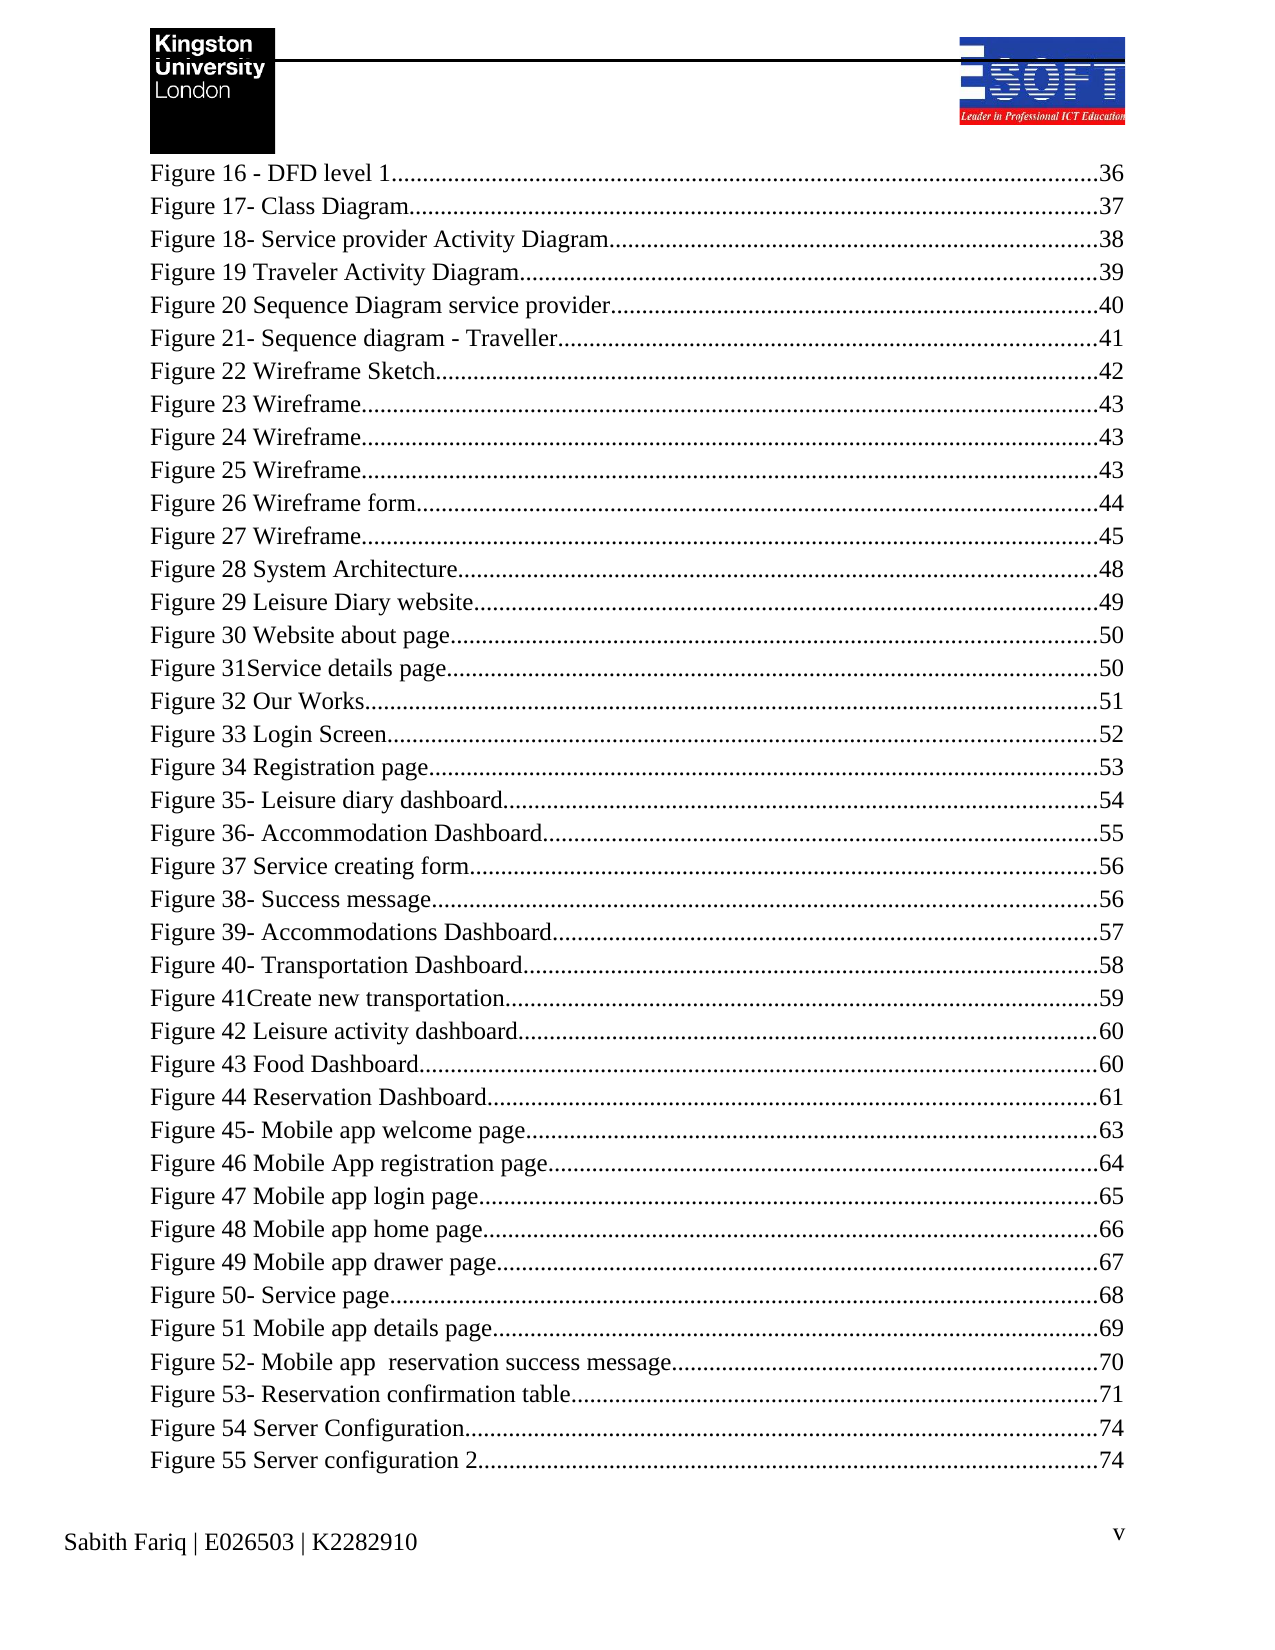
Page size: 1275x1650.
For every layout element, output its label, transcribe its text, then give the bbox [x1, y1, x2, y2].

text Figure 34 Registration page 53 [150, 752, 1125, 781]
picture [959, 62, 1125, 125]
text Figure 46 Mobile App registration page 64 [150, 1148, 1125, 1177]
text Figure 30 Website about page 50 [150, 620, 1125, 649]
text Figure 31Service details page 50 [150, 653, 1125, 682]
text Figure 48 Mobile app home page 66 [150, 1214, 1125, 1243]
text Figure 24 Wireframe 43 [150, 422, 1125, 451]
picture [150, 28, 275, 59]
text Figure 41Create new transportation 59 [150, 983, 1125, 1012]
text Figure 23 Wireframe 43 [150, 389, 1125, 418]
text Figure 50- Service page 68 [150, 1281, 1125, 1309]
text Figure 32 Our Works 51 [150, 686, 1125, 715]
text Figure 38- Success message 56 [150, 884, 1125, 913]
text Figure 16 - DFD level 1 36 [150, 158, 1125, 187]
text Figure 27 Wireframe 45 [150, 521, 1125, 550]
text Figure 45- Mobile app welcome page 63 [150, 1115, 1125, 1144]
text Figure 55 Server configuration 2 74 [150, 1446, 1125, 1474]
text Figure 52- Mobile app reservation success message 70 [150, 1347, 1125, 1375]
text Figure 39- Accommodations Dashboard 57 [150, 917, 1125, 946]
text Figure 42 Leisure activity dashboard 60 [150, 1016, 1125, 1045]
text Figure 25 Wireframe 43 [150, 455, 1125, 484]
text Figure 35- Leisure diary dashboard 54 [150, 785, 1125, 814]
text Figure 28 System Architecture 48 [150, 554, 1125, 583]
text Figure 22 Wireframe Sketch 42 [150, 356, 1125, 385]
text Figure 19 Traveler Activity Diagram 39 [150, 257, 1125, 286]
text Figure 44 Reservation Dashboard 61 [150, 1082, 1125, 1111]
text Figure 53- Reservation confirmation table 71 [150, 1379, 1125, 1408]
text Figure 47 Mobile app login page 65 [150, 1181, 1125, 1210]
text Figure 54 Server Configuration 74 [150, 1413, 1125, 1441]
text Figure 21- Sequence diagram - Traveller 41 [150, 323, 1125, 352]
text Figure 49 Mobile app drawer page 67 [150, 1247, 1125, 1276]
text Figure 43 Food Dashboard 60 [150, 1049, 1125, 1078]
text Figure 33 Login Screen 52 [150, 719, 1125, 748]
text Figure 29 Leisure Diary website 49 [150, 587, 1125, 616]
text Figure 26 Wireframe form 44 [150, 488, 1125, 517]
text Figure 36- Accommodation Dashboard 55 [150, 818, 1125, 847]
text Figure 51 Mobile app details page 69 [150, 1313, 1125, 1342]
picture [959, 37, 1125, 59]
text Figure 37 Service creating form 56 [150, 851, 1125, 880]
picture [150, 62, 275, 154]
text Figure 17- Class Diagram 37 [150, 191, 1125, 219]
text Figure 20 Sequence Diagram service provider 40 [150, 290, 1125, 319]
text Figure 40- Transportation Dashboard 58 [150, 950, 1125, 979]
text Figure 18- Service provider Activity Diagram 38 [150, 224, 1125, 253]
